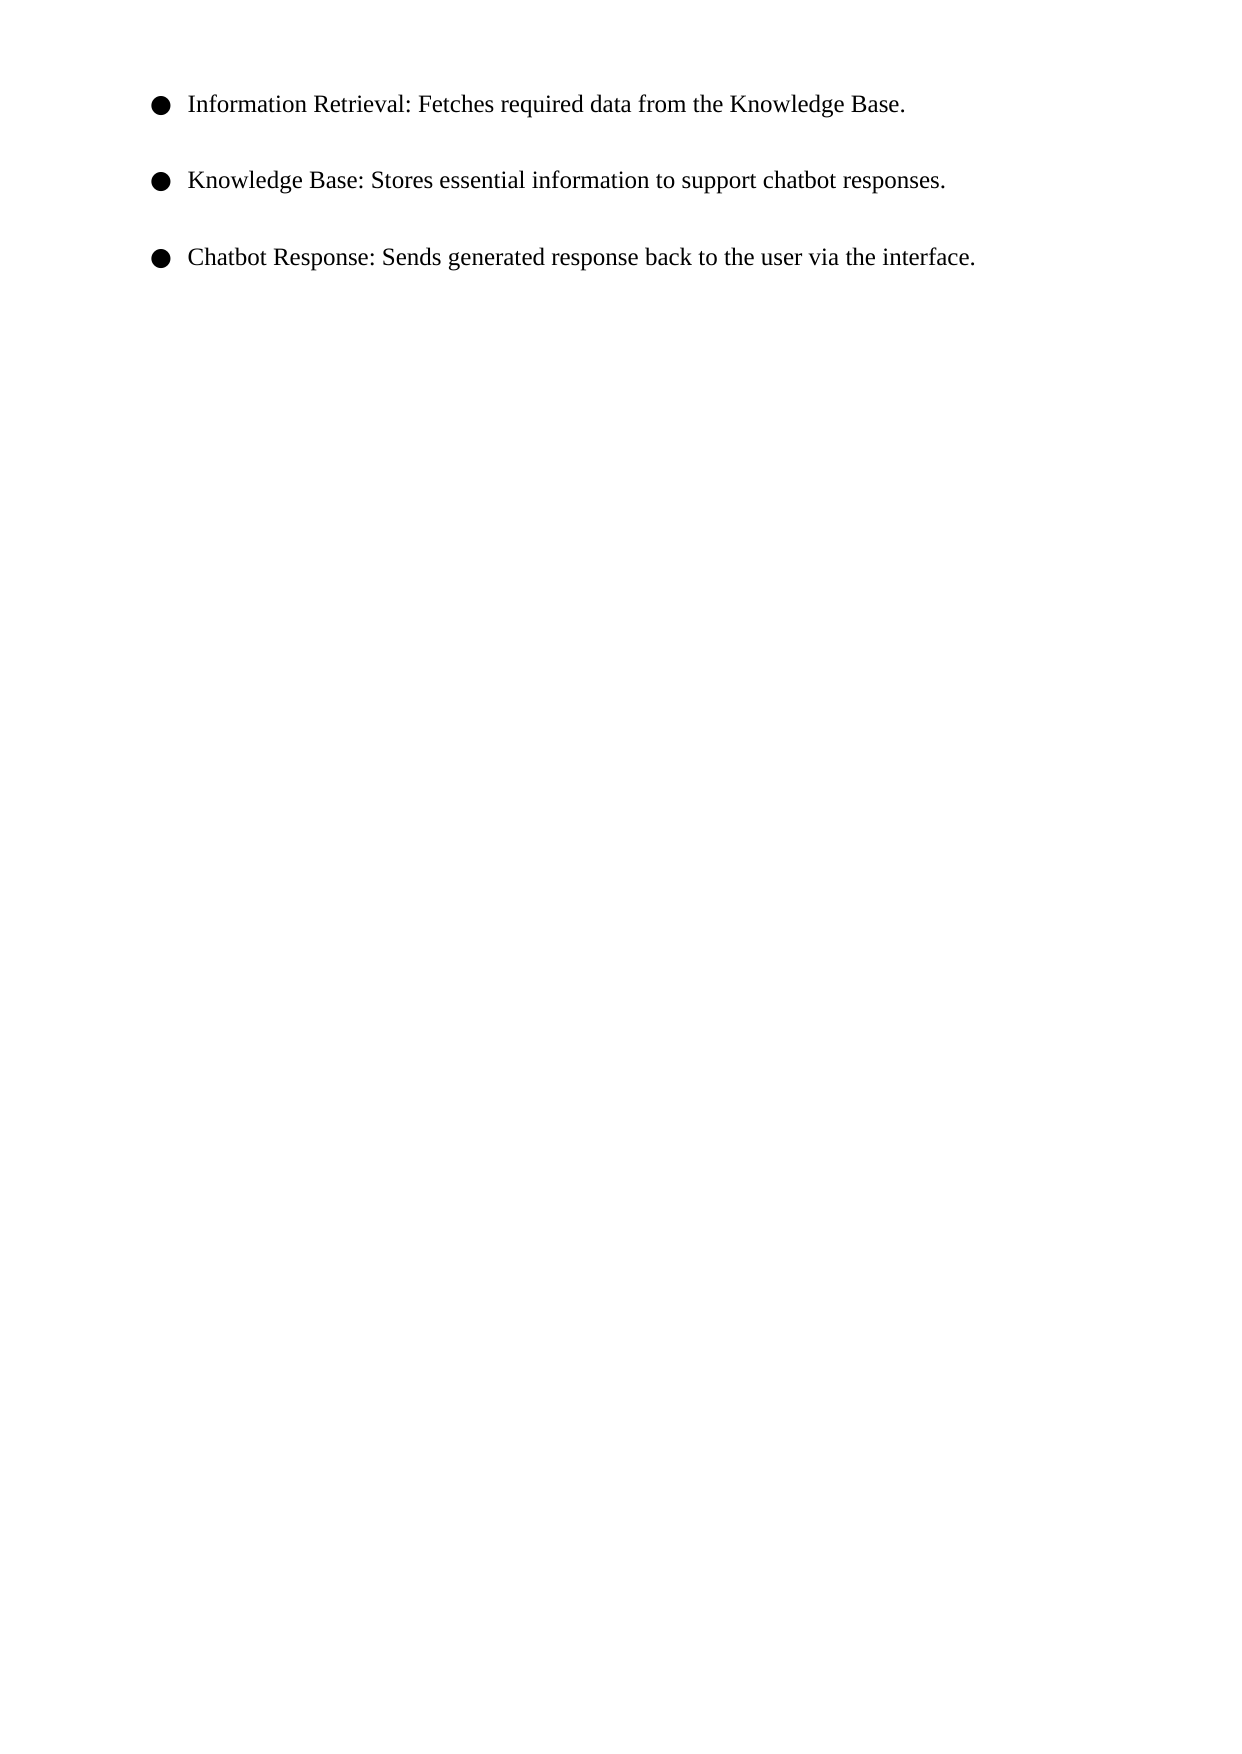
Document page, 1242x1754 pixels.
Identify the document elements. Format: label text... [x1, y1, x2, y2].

list Information Retrieval: Fetches required data from the Knowledge Base. [150, 75, 1129, 126]
list Chatbot Response: Sends generated response back to the user via the interface. [150, 229, 1129, 280]
list Knowledge Base: Stores essential information to support chatbot responses. [150, 152, 1129, 203]
